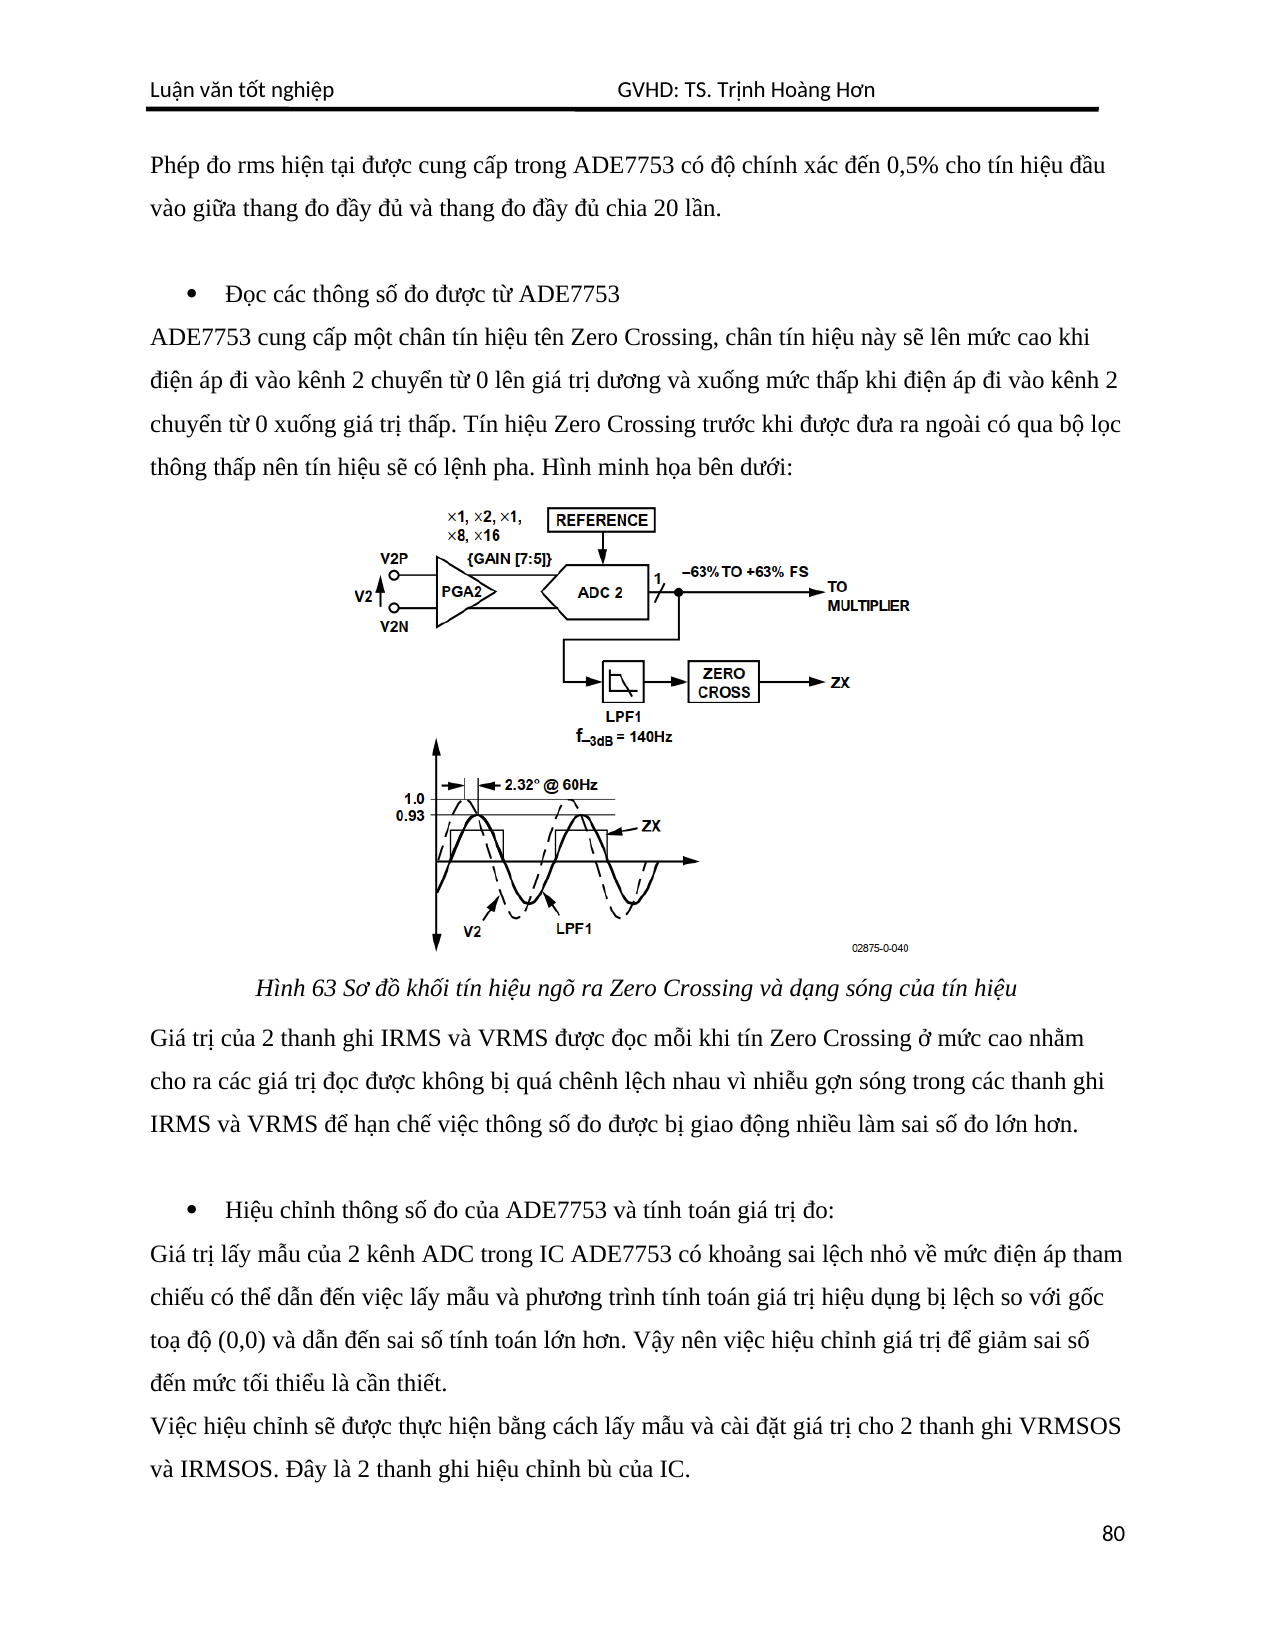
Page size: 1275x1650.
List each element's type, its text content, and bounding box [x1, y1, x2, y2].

text ADE7753 cung cấp một chân tín hiệu tên Zero Crossing, chân tín hiệu này sẽ lên mức cao khi điện áp đi vào kênh 2 chuyển từ 0 lên giá trị dương và xuống mức thấp khi điện áp đi vào kênh 2 chuyển từ 0 xuống giá trị thấp. Tín hiệu Zero Crossing trước khi được đưa ra ngoài có qua bộ lọc thông thấp nên tín hiệu sẽ có lệnh pha. Hình minh họa bên dưới: [150, 322, 1125, 481]
list Hiệu chỉnh thông số đo của ADE7753 và tính toán giá trị đo: [187, 1196, 1125, 1224]
picture [354, 495, 921, 960]
text Giá trị của 2 thanh ghi IRMS và VRMS được đọc mỗi khi tín Zero Crossing ở mức cao nhằm cho ra các giá trị đọc được không bị quá chênh lệch nhau vì nhiễu gợn sóng trong các thanh ghi IRMS và VRMS để hạn chế việc thông số đo được bị giao động nhiều làm sai số đo lớn hơn. [150, 1023, 1125, 1138]
text Việc hiệu chỉnh sẽ được thực hiện bằng cách lấy mẫu và cài đặt giá trị cho 2 thanh ghi VRMSOS và IRMSOS. Đây là 2 thanh ghi hiệu chỉnh bù của IC. [150, 1411, 1125, 1483]
text Phép đo rms hiện tại được cung cấp trong ADE7753 có độ chính xác đến 0,5% cho tín hiệu đầu vào giữa thang đo đầy đủ và thang đo đầy đủ chia 20 lần. [150, 150, 1125, 222]
text Giá trị lấy mẫu của 2 kênh ADC trong IC ADE7753 có khoảng sai lệch nhỏ về mức điện áp tham chiếu có thể dẫn đến việc lấy mẫu và phương trình tính toán giá trị hiệu dụng bị lệch so với gốc toạ độ (0,0) và dẫn đến sai số tính toán lớn hơn. Vậy nên việc hiệu chỉnh giá trị để giảm sai số đến mức tối thiểu là cần thiết. [150, 1239, 1125, 1397]
list Đọc các thông số đo được từ ADE7753 [187, 279, 1125, 308]
